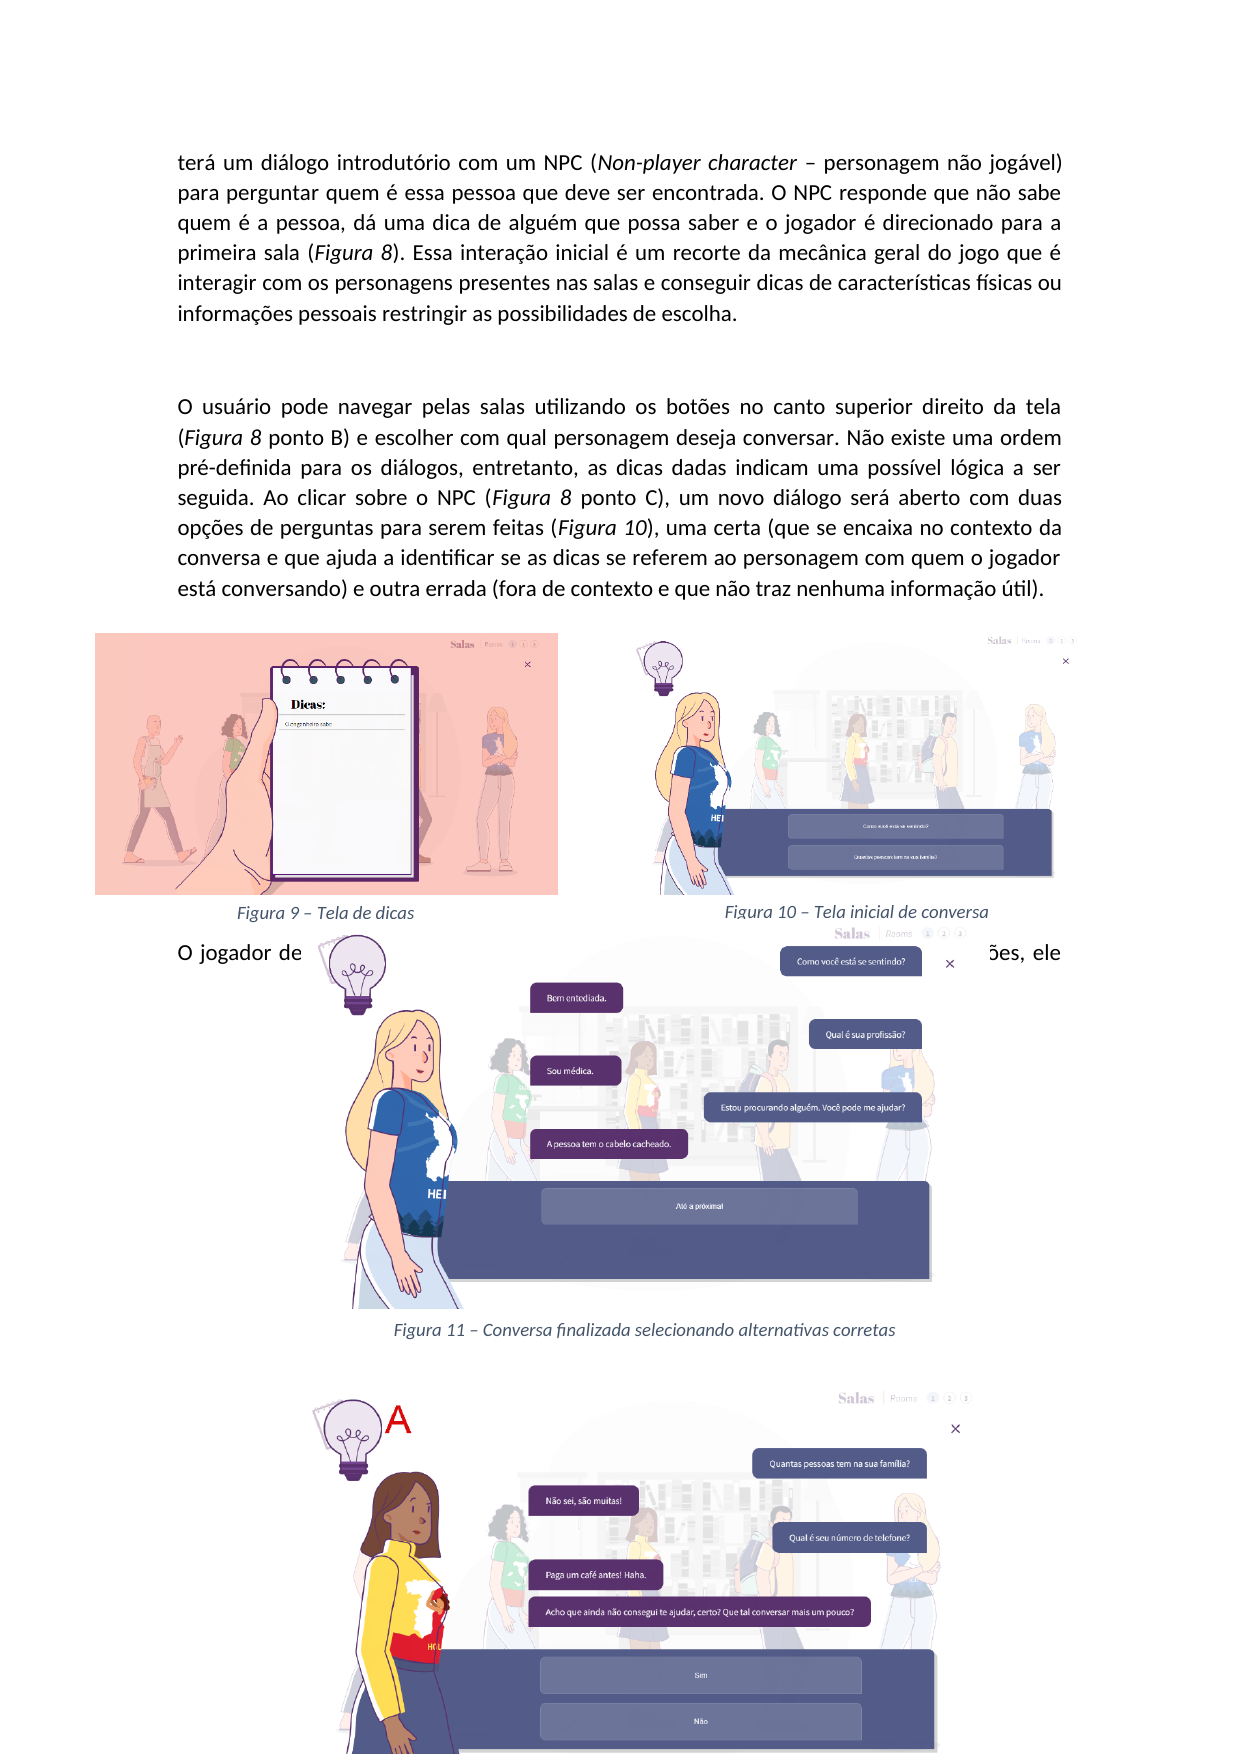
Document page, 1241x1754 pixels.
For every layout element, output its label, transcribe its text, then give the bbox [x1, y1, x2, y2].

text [177, 148, 1063, 327]
text O usuário pode navegar pelas salas utilizando os botões no canto superior direito da tela (Figura 8 ponto B) e escolher com qual personagem deseja conversar. Não existe uma ordem pré-definida para os diálogos, entretanto, as dicas dadas indicam uma possível lógica a ser seguida. Ao clicar sobre o NPC (Figura 8 ponto C), um novo diálogo será aberto com duas opções de perguntas para serem feitas (Figura 10), uma certa (que se encaixa no contexto da conversa e que ajuda a identificar se as dicas se referem ao personagem com quem o jogador está conversando) e outra errada (fora de contexto e que não traz nenhuma informação útil). [177, 392, 1063, 602]
picture [95, 633, 558, 895]
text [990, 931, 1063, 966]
picture [301, 919, 990, 1309]
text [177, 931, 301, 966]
picture [624, 630, 1092, 895]
picture [302, 1382, 989, 1754]
